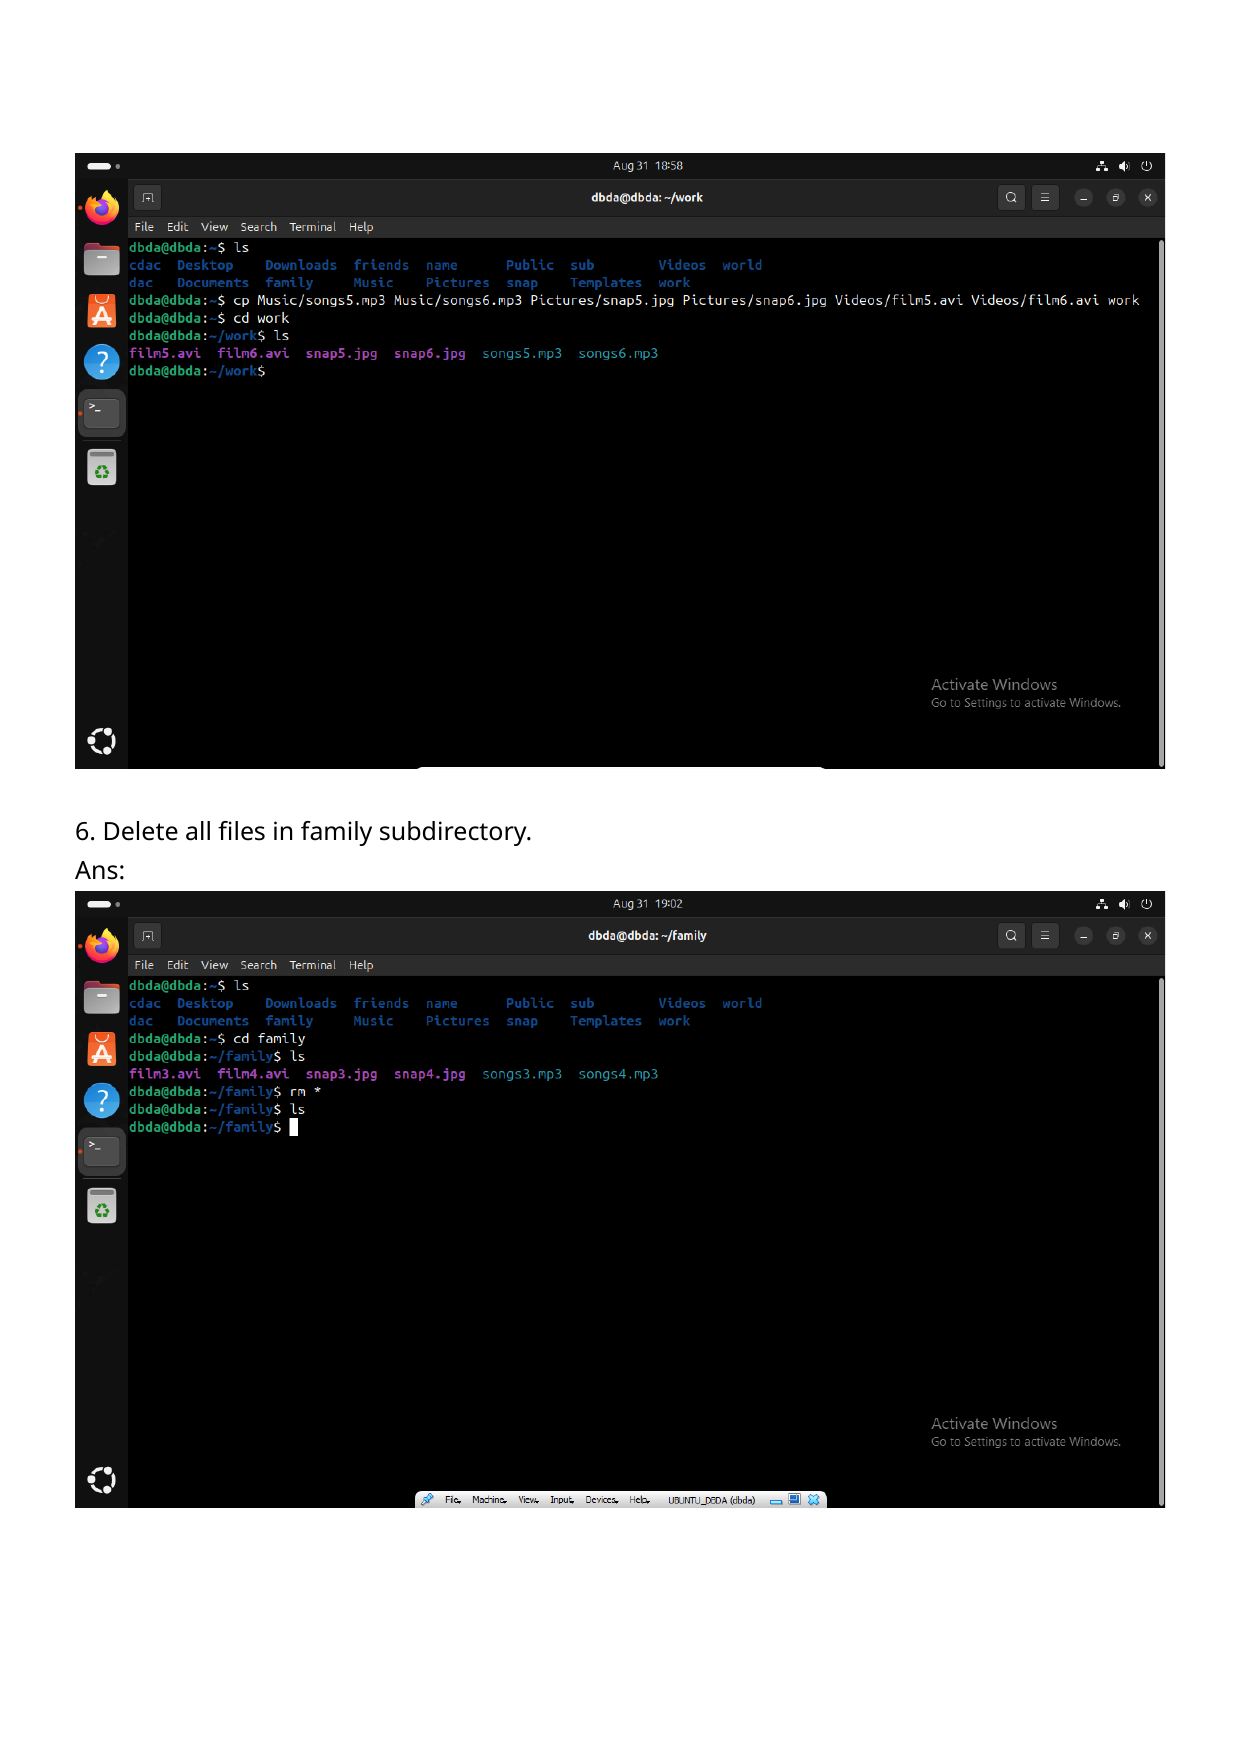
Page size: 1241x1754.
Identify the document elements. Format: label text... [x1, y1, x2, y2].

text Ans: [75, 852, 1165, 891]
text 6. Delete all files in family subdirectory. [75, 813, 1165, 847]
picture [75, 891, 1166, 1508]
picture [75, 153, 1166, 769]
